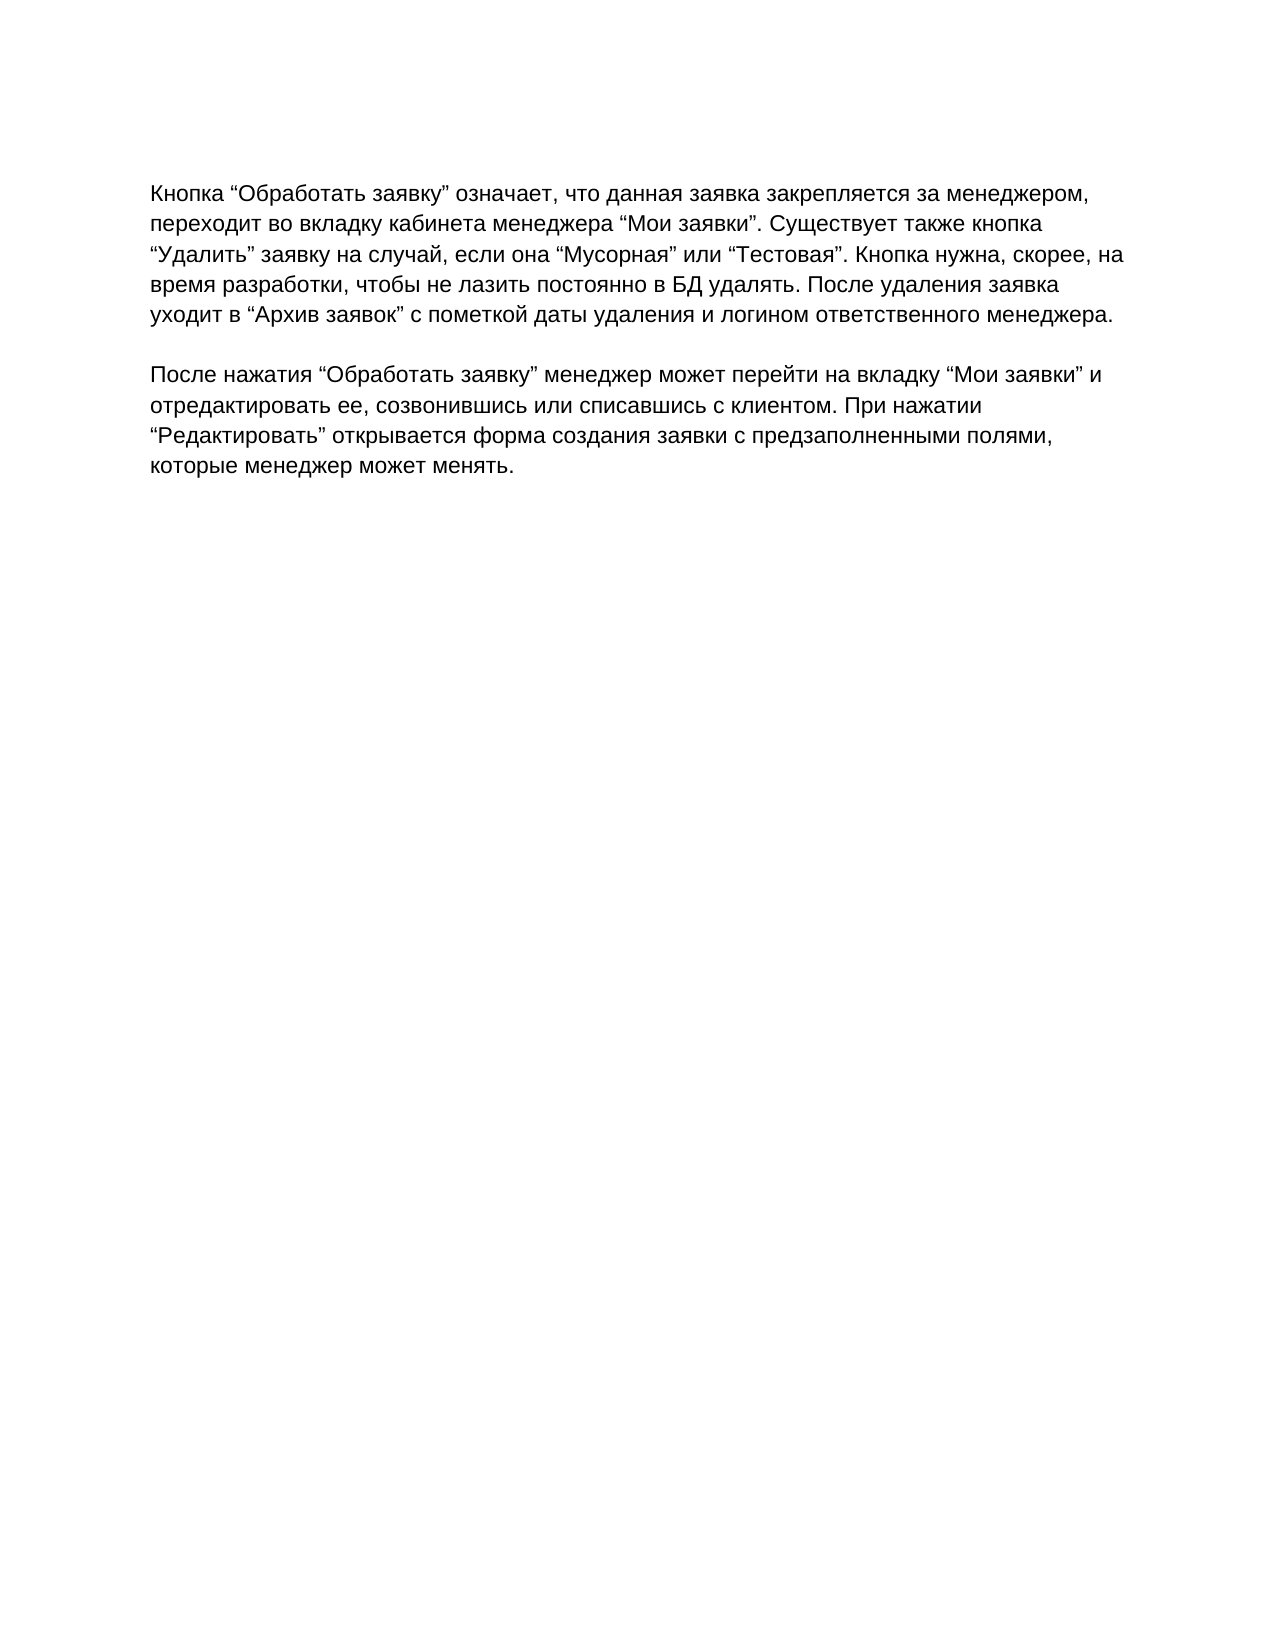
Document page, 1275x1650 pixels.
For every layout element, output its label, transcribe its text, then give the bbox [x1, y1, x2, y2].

text После нажатия “Обработать заявку” менеджер может перейти на вкладку “Мои заявки” и отредактировать ее, созвонившись или списавшись с клиентом. При нажатии “Редактировать” открывается форма создания заявки с предзаполненными полями, которые менеджер может менять. [150, 361, 1125, 478]
text Кнопка “Обработать заявку” означает, что данная заявка закрепляется за менеджером, переходит во вкладку кабинета менеджера “Мои заявки”. Существует также кнопка “Удалить” заявку на случай, если она “Мусорная” или “Тестовая”. Кнопка нужна, скорее, на время разработки, чтобы не лазить постоянно в БД удалять. После удаления заявка уходит в “Архив заявок” с пометкой даты удаления и логином ответственного менеджера. [150, 180, 1125, 327]
